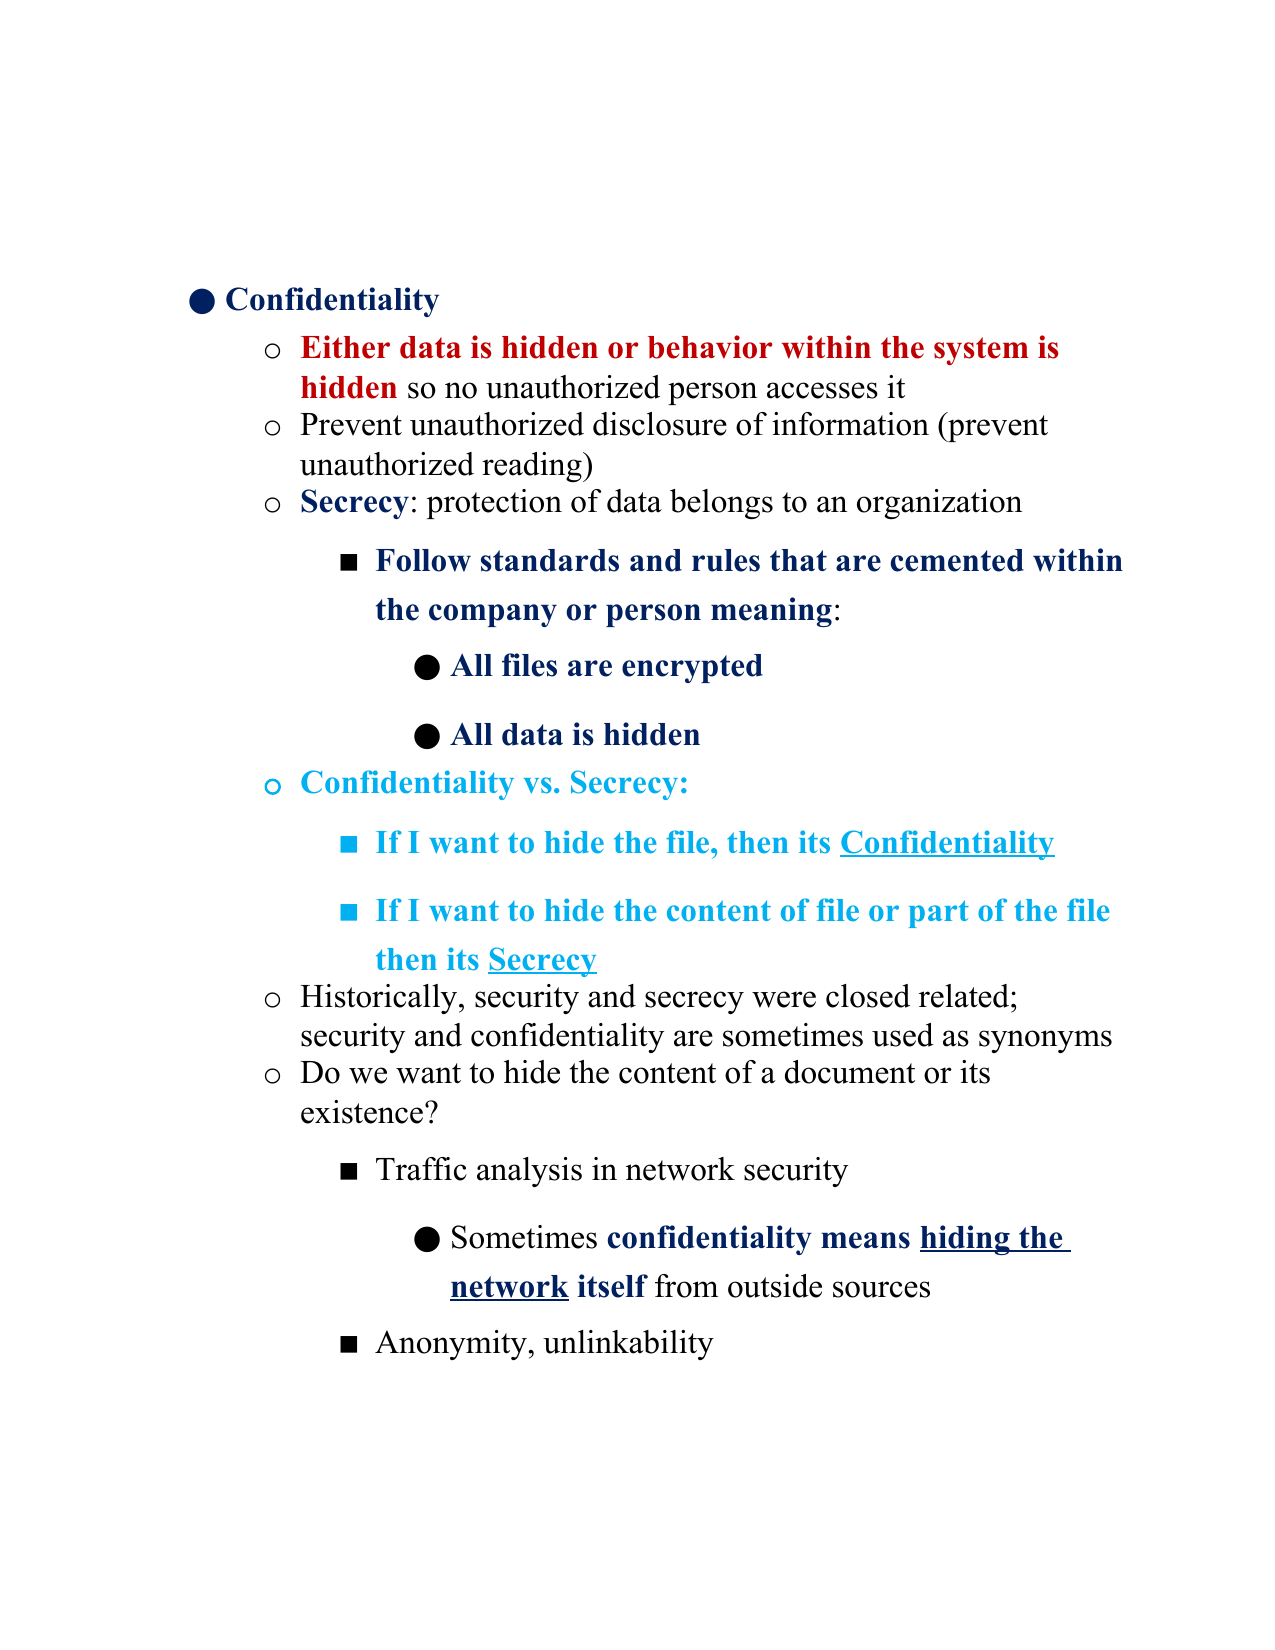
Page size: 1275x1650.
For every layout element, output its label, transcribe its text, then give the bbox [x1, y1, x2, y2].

list Traffic analysis in network security [337, 1131, 1125, 1199]
list Sometimes confidentiality means hiding the network itself from outside sources [412, 1199, 1125, 1304]
list All data is hidden [412, 696, 1125, 764]
list Follow standards and rules that are cemented within the company or person meaning: [337, 522, 1125, 627]
list Prevent unauthorized disclosure of information (prevent unauthorized reading) [262, 406, 1125, 482]
list Secrecy: protection of data belongs to an organization [262, 482, 1125, 522]
list Do we want to hide the content of a document or its existence? [262, 1054, 1125, 1131]
list If I want to hide the file, then its Confidentiality [337, 804, 1125, 872]
list Confidentiality [187, 261, 1125, 329]
list All files are encrypted [412, 627, 1125, 696]
list Historically, security and secrecy were closed related; security and confidentiality are sometimes used as synonyms [262, 977, 1125, 1054]
list Anonymity, unlinkability [337, 1304, 1125, 1372]
list Confidentiality vs. Secrecy: [262, 764, 1125, 804]
list If I want to hide the content of file or part of the file then its Secrecy [337, 872, 1125, 977]
list Either data is hidden or behavior within the system is hidden so no unauthorized person accesses it [262, 329, 1125, 406]
